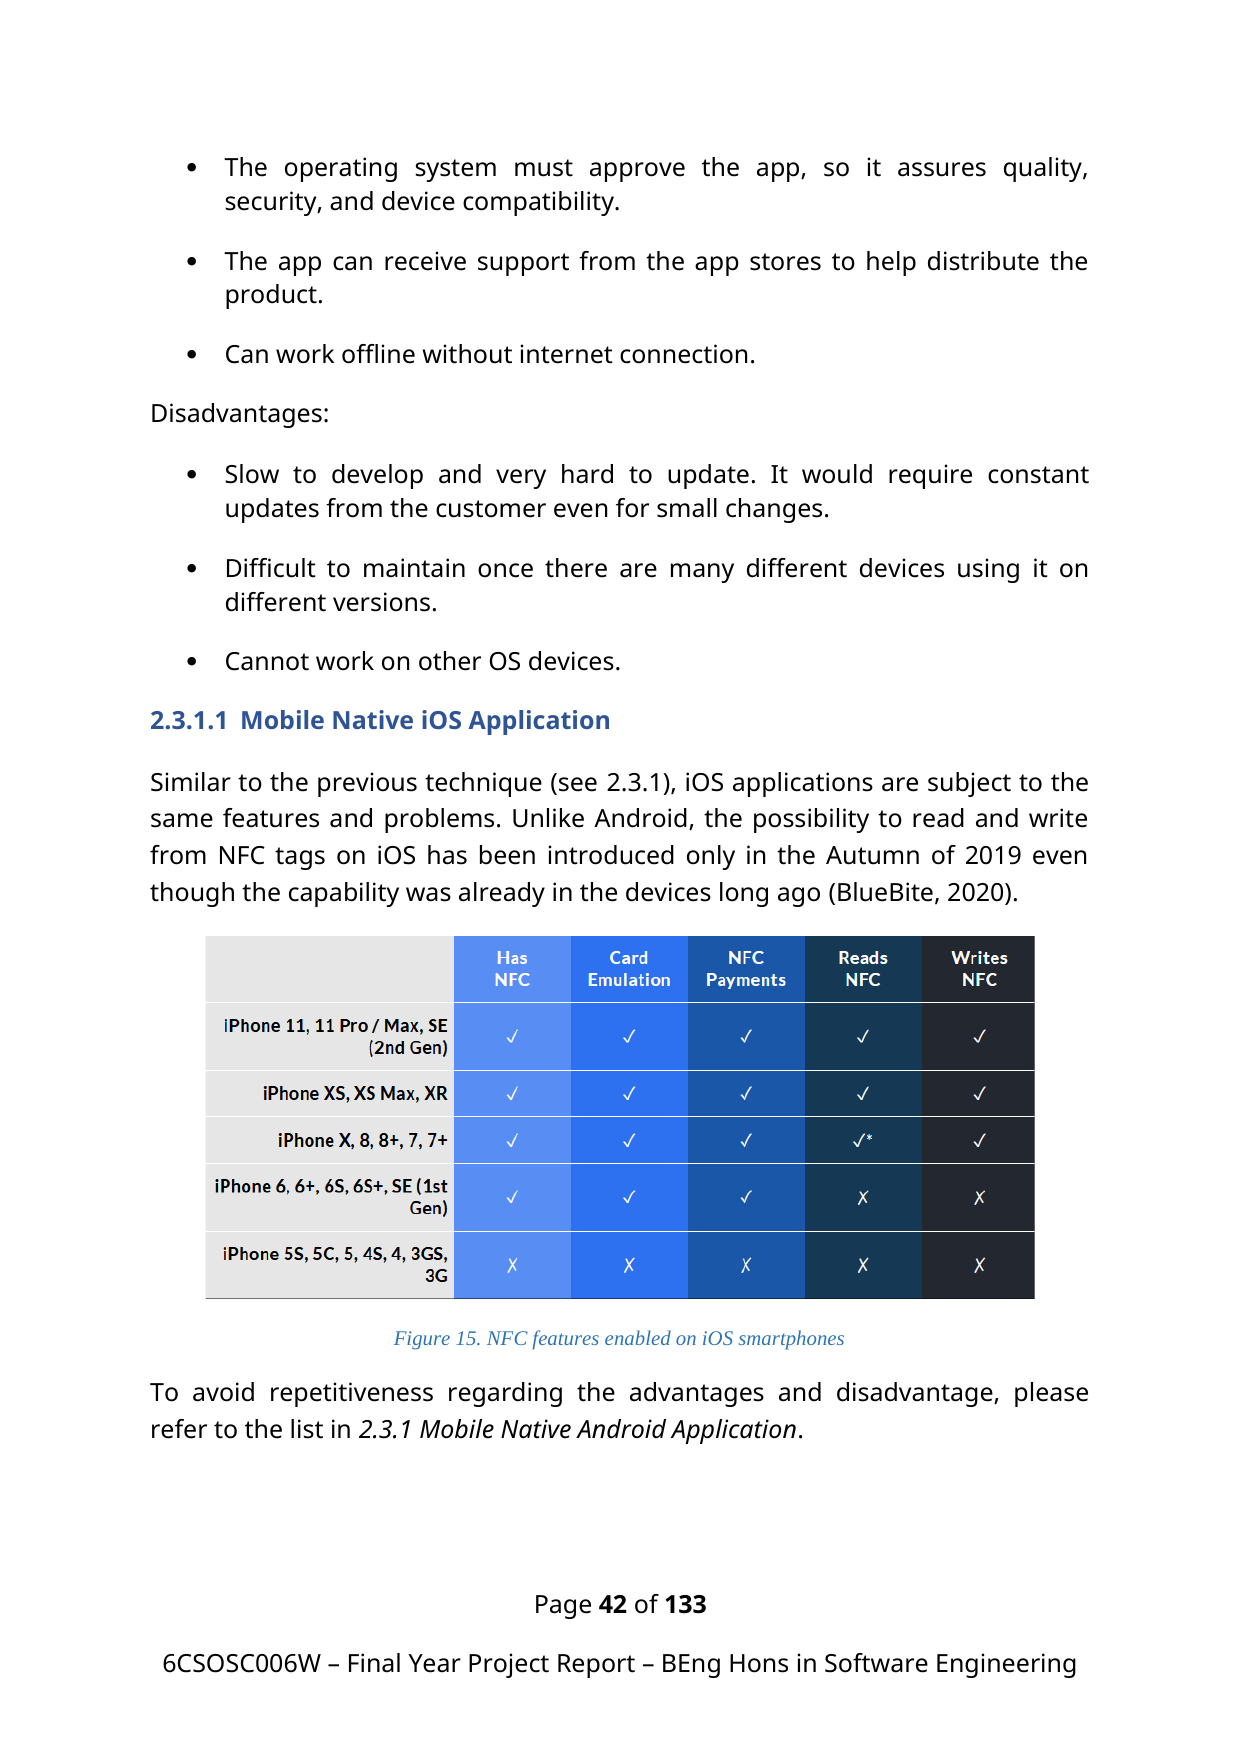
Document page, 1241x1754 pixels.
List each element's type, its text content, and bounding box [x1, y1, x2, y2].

list The operating system must approve the app, so it assures quality, security, and device compatibility. [187, 150, 1090, 218]
picture [205, 936, 1035, 1299]
text Similar to the previous technique (see 2.3.1), iOS applications are subject to the same features and problems. Unlike Android, the possibility to read and write from NFC tags on iOS has been introduced only in the Autumn of 2019 even though the capability was already in the devices long ago . [150, 764, 1090, 908]
text Disadvantages: [150, 395, 1090, 429]
list Slow to develop and very hard to update. It would require constant updates from the customer even for small changes. [187, 457, 1090, 525]
list The app can receive support from the app stores to help distribute the product. [187, 243, 1090, 311]
list Difficult to maintain once there are many different devices using it on different versions. [187, 550, 1090, 618]
text To avoid repetitiveness regarding the advantages and disadvantage, please refer to the list in 2.3.1 Mobile Native Android Application. [150, 1375, 1090, 1446]
text Figure 15. NFC features enabled on iOS smartphones [150, 1326, 1090, 1350]
list Can work offline without internet connection. [187, 336, 1090, 370]
list Cannot work on other OS devices. [187, 643, 1090, 677]
subtitle Mobile Native iOS Application [150, 702, 1090, 736]
